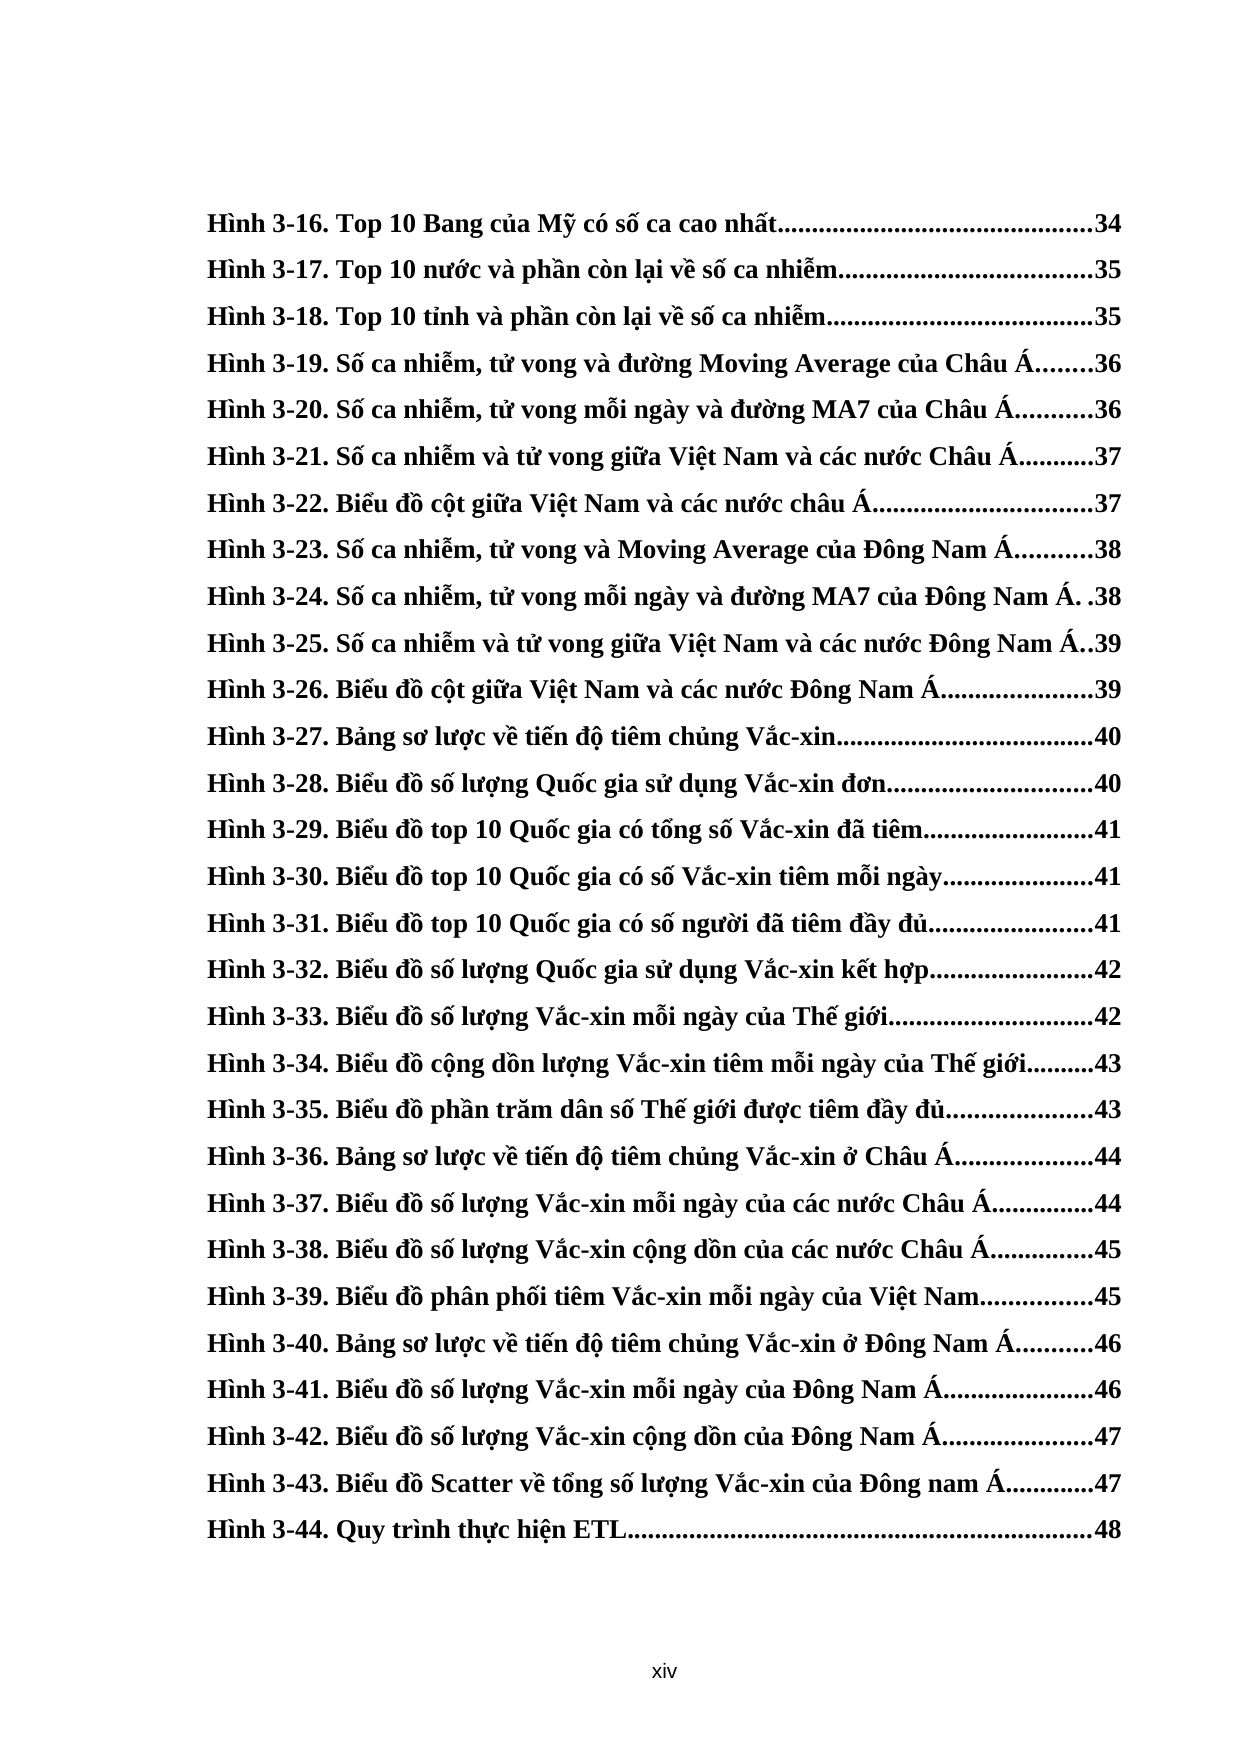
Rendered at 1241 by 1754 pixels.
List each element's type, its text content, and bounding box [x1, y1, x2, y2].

text Hình 3-38. Biểu đồ số lượng Vắc-xin cộng dồn của các nước Châu Á 45 [207, 1233, 1122, 1264]
text Hình 3-44. Quy trình thực hiện ETL 48 [207, 1513, 1122, 1544]
text Hình 3-27. Bảng sơ lược về tiến độ tiêm chủng Vắc-xin 40 [207, 720, 1122, 751]
text Hình 3-40. Bảng sơ lược về tiến độ tiêm chủng Vắc-xin ở Đông Nam Á 46 [207, 1327, 1122, 1358]
text Hình 3-35. Biểu đồ phần trăm dân số Thế giới được tiêm đầy đủ 43 [207, 1093, 1122, 1124]
text Hình 3-43. Biểu đồ Scatter về tổng số lượng Vắc-xin của Đông nam Á 47 [207, 1467, 1122, 1498]
text Hình 3-28. Biểu đồ số lượng Quốc gia sử dụng Vắc-xin đơn 40 [207, 767, 1122, 798]
text Hình 3-19. Số ca nhiễm, tử vong và đường Moving Average của Châu Á 36 [207, 347, 1122, 378]
text Hình 3-41. Biểu đồ số lượng Vắc-xin mỗi ngày của Đông Nam Á 46 [207, 1373, 1122, 1404]
text Hình 3-39. Biểu đồ phân phối tiêm Vắc-xin mỗi ngày của Việt Nam 45 [207, 1280, 1122, 1311]
text Hình 3-34. Biểu đồ cộng dồn lượng Vắc-xin tiêm mỗi ngày của Thế giới 43 [207, 1047, 1122, 1078]
text Hình 3-17. Top 10 nước và phần còn lại về số ca nhiễm 35 [207, 253, 1122, 284]
text Hình 3-23. Số ca nhiễm, tử vong và Moving Average của Đông Nam Á 38 [207, 533, 1122, 564]
text Hình 3-22. Biểu đồ cột giữa Việt Nam và các nước châu Á 37 [207, 487, 1122, 518]
text Hình 3-18. Top 10 tỉnh và phần còn lại về số ca nhiễm 35 [207, 300, 1122, 331]
text Hình 3-29. Biểu đồ top 10 Quốc gia có tổng số Vắc-xin đã tiêm 41 [207, 813, 1122, 844]
text Hình 3-30. Biểu đồ top 10 Quốc gia có số Vắc-xin tiêm mỗi ngày 41 [207, 860, 1122, 891]
text Hình 3-33. Biểu đồ số lượng Vắc-xin mỗi ngày của Thế giới 42 [207, 1000, 1122, 1031]
text Hình 3-31. Biểu đồ top 10 Quốc gia có số người đã tiêm đầy đủ 41 [207, 907, 1122, 938]
text Hình 3-16. Top 10 Bang của Mỹ có số ca cao nhất 34 [207, 207, 1122, 238]
text Hình 3-37. Biểu đồ số lượng Vắc-xin mỗi ngày của các nước Châu Á 44 [207, 1187, 1122, 1218]
text Hình 3-26. Biểu đồ cột giữa Việt Nam và các nước Đông Nam Á 39 [207, 673, 1122, 704]
text Hình 3-32. Biểu đồ số lượng Quốc gia sử dụng Vắc-xin kết hợp 42 [207, 953, 1122, 984]
text Hình 3-21. Số ca nhiễm và tử vong giữa Việt Nam và các nước Châu Á 37 [207, 440, 1122, 471]
text Hình 3-24. Số ca nhiễm, tử vong mỗi ngày và đường MA7 của Đông Nam Á 38 [207, 580, 1122, 611]
text Hình 3-20. Số ca nhiễm, tử vong mỗi ngày và đường MA7 của Châu Á 36 [207, 393, 1122, 424]
text Hình 3-25. Số ca nhiễm và tử vong giữa Việt Nam và các nước Đông Nam Á 39 [207, 627, 1122, 658]
text Hình 3-42. Biểu đồ số lượng Vắc-xin cộng dồn của Đông Nam Á 47 [207, 1420, 1122, 1451]
text Hình 3-36. Bảng sơ lược về tiến độ tiêm chủng Vắc-xin ở Châu Á 44 [207, 1140, 1122, 1171]
